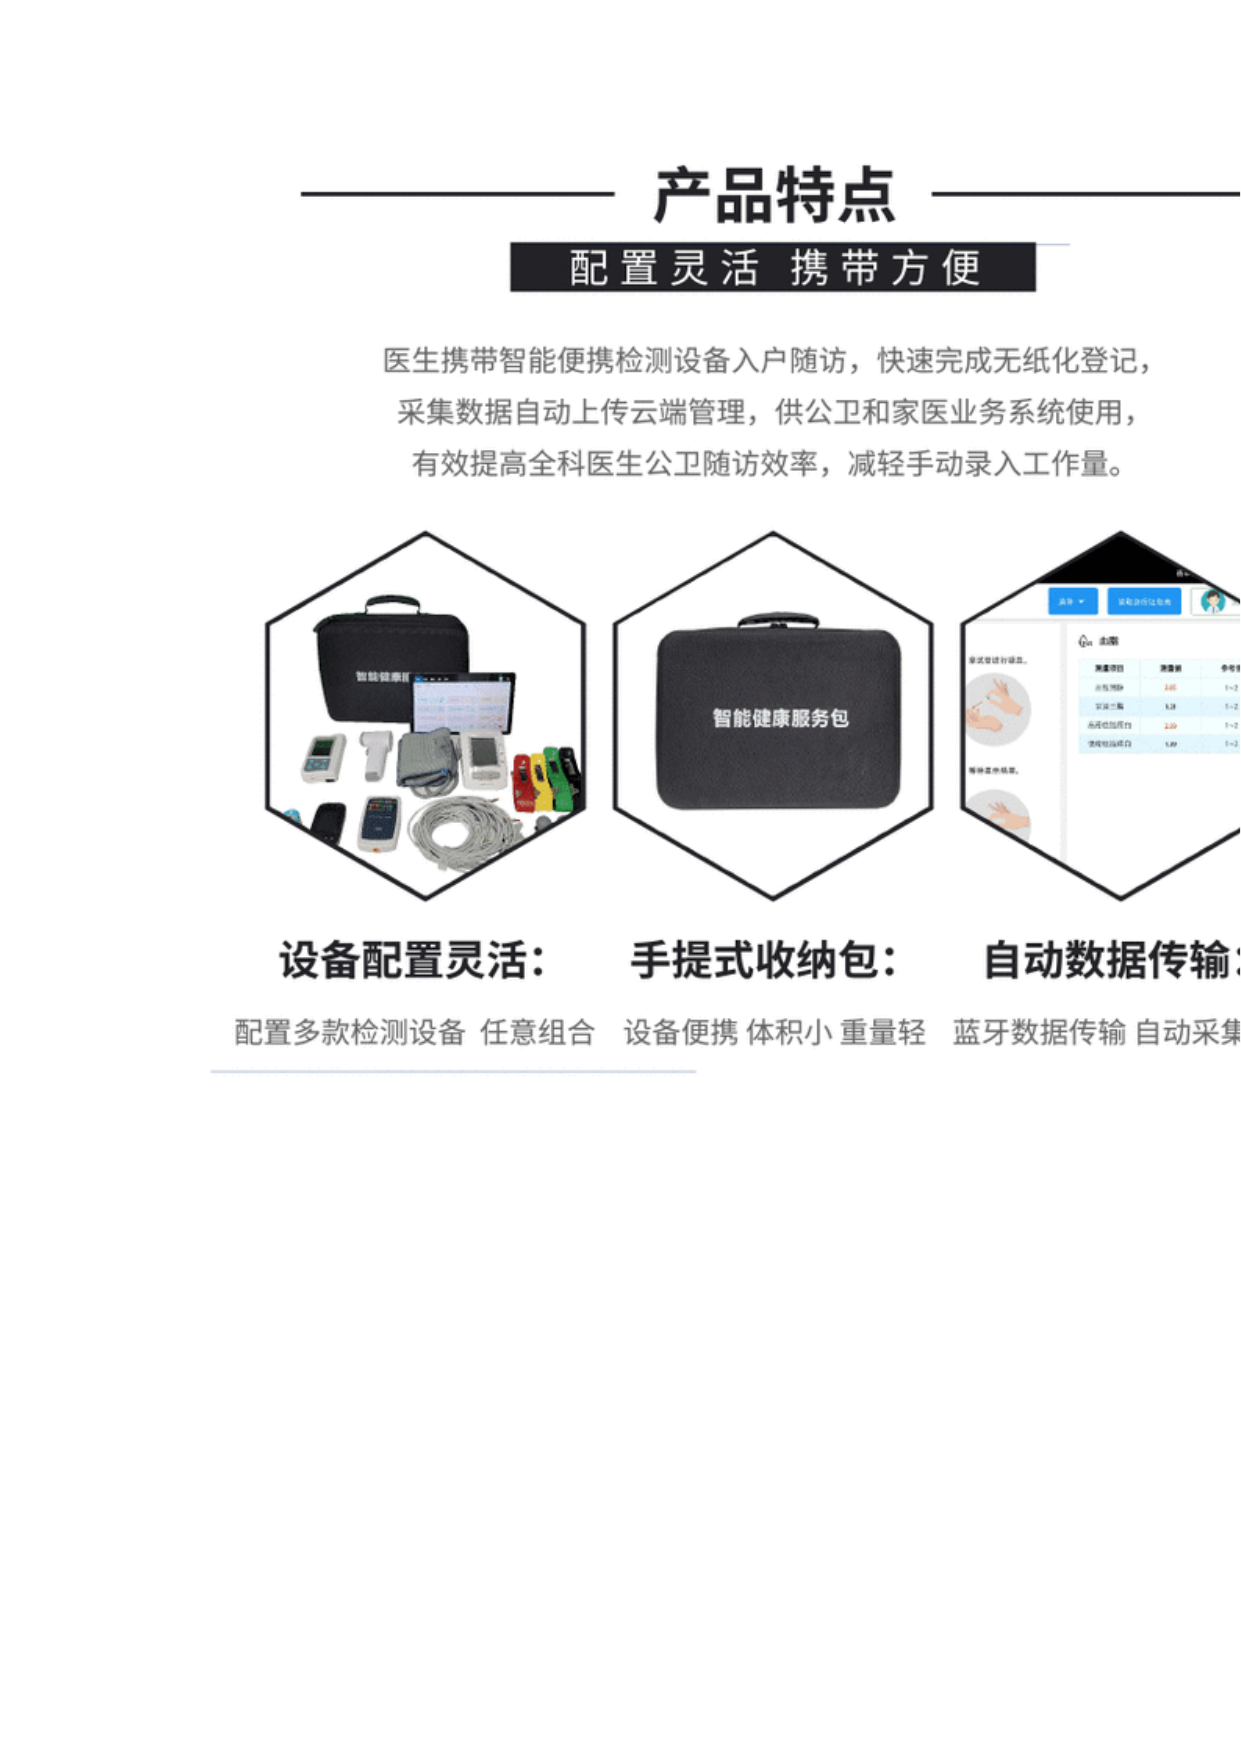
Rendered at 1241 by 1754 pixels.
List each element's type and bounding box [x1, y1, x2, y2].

picture [187, 162, 1241, 1089]
